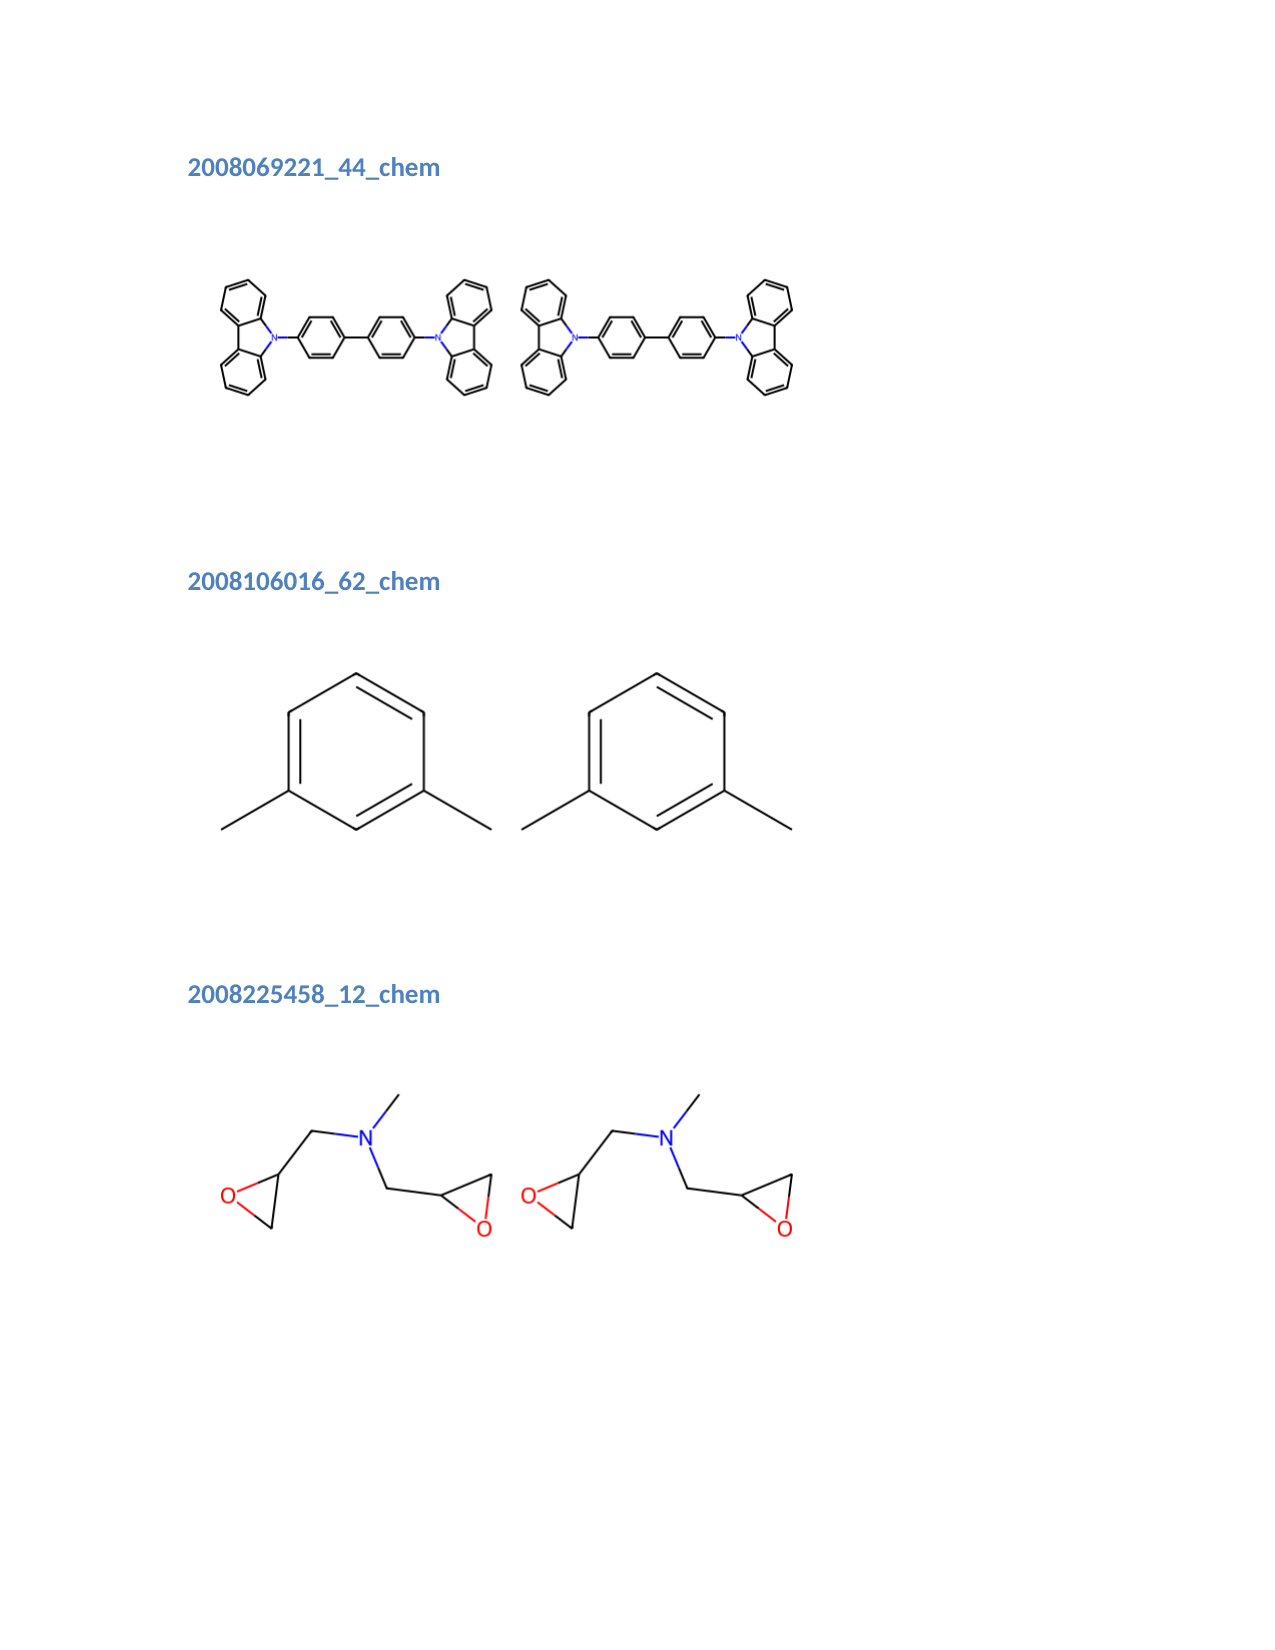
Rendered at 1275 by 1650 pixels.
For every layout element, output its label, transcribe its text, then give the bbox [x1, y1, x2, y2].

subtitle 2008225458_12_chem [187, 977, 1087, 1010]
picture [206, 601, 807, 902]
picture [206, 1015, 807, 1316]
subtitle 2008106016_62_chem [187, 564, 1087, 597]
picture [206, 187, 807, 488]
subtitle 2008069221_44_chem [187, 150, 1087, 183]
